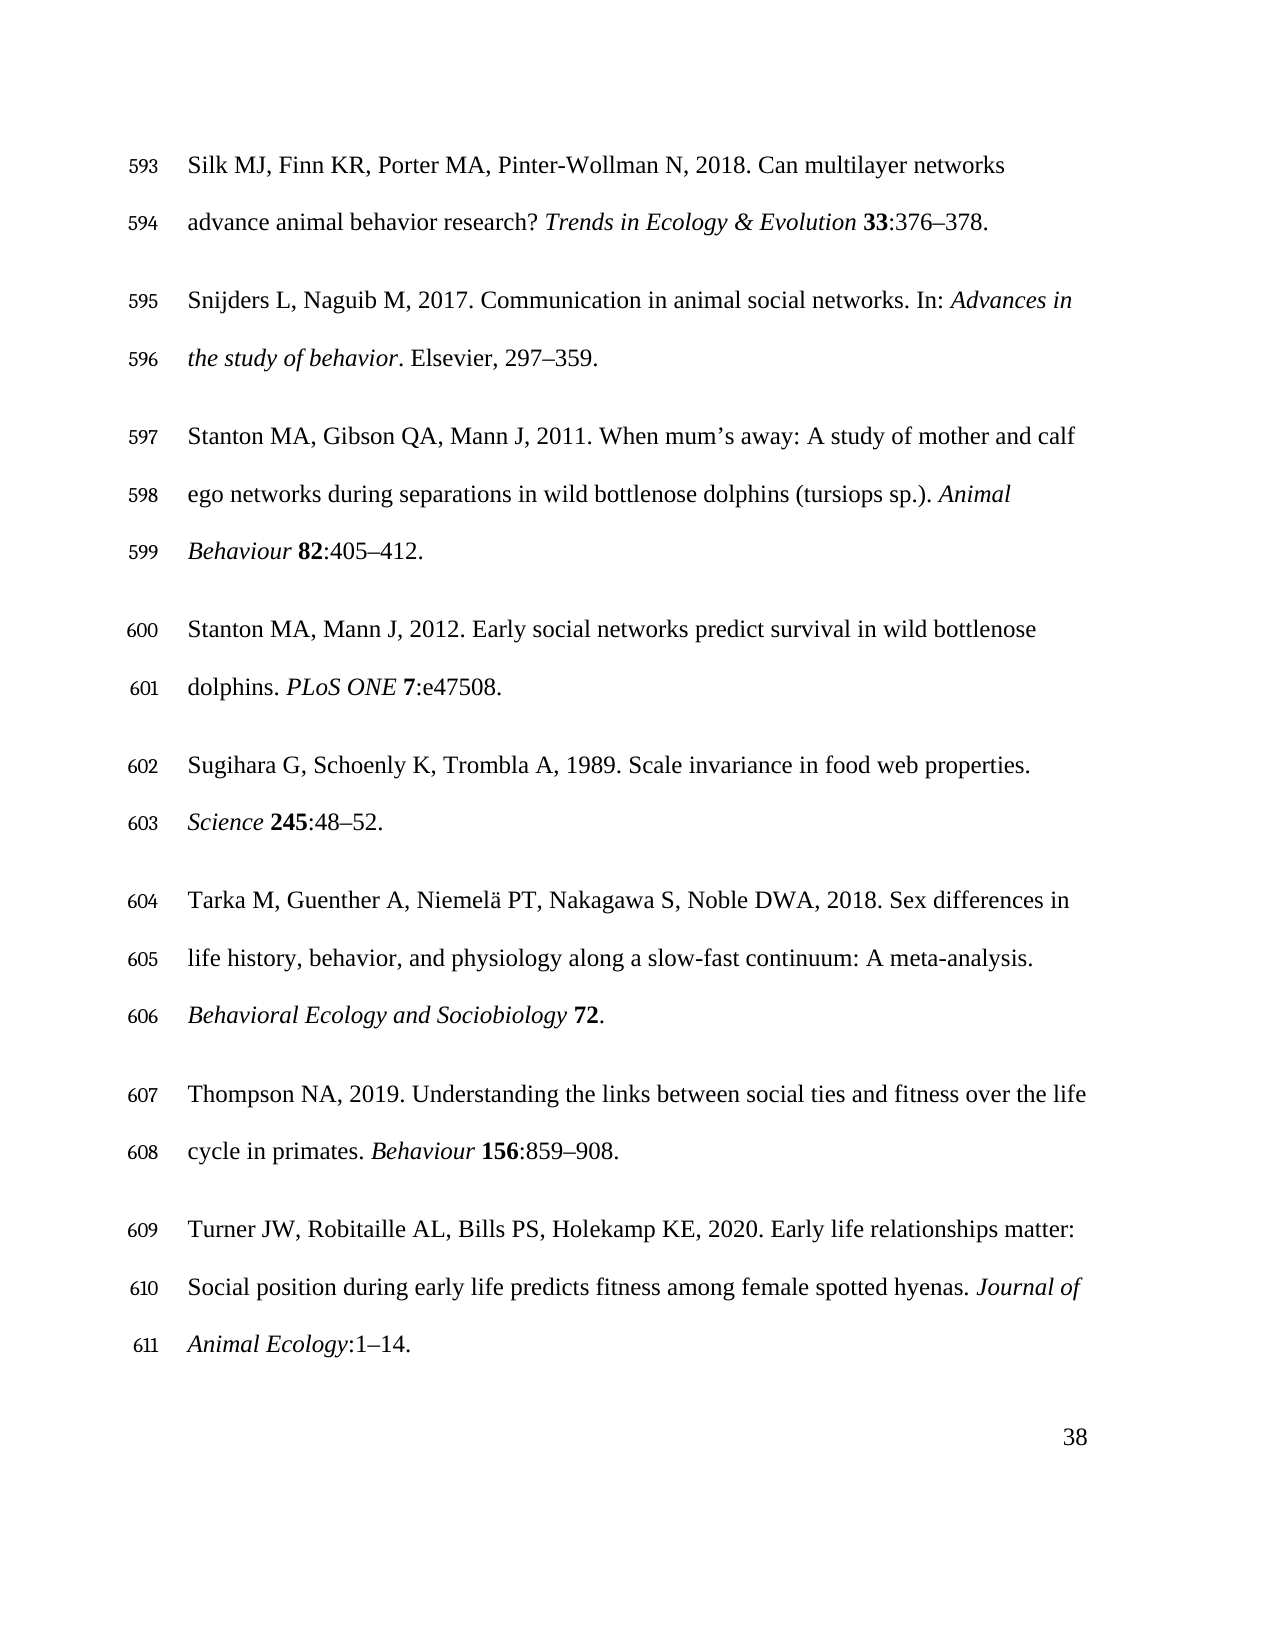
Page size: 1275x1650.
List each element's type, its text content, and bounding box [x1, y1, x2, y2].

text Stanton MA, Gibson QA, Mann J, 2011. When mum’s away: A study of mother and calf ego networks during separations in wild bottlenose dolphins (tursiops sp.). Animal Behaviour 82:405–412. [187, 421, 1087, 565]
text Stanton MA, Mann J, 2012. Early social networks predict survival in wild bottlenose dolphins. PLoS ONE 7:e47508. [187, 614, 1087, 701]
text Snijders L, Naguib M, 2017. Communication in animal social networks. In: Advances in the study of behavior. Elsevier, 297–359. [187, 286, 1087, 372]
text Sugihara G, Schoenly K, Trombla A, 1989. Scale invariance in food web properties. Science 245:48–52. [187, 750, 1087, 836]
text Turner JW, Robitaille AL, Bills PS, Holekamp KE, 2020. Early life relationships matter: Social position during early life predicts fitness among female spotted hyenas. Journal of Animal Ecology:1–14. [187, 1214, 1087, 1358]
text Thompson NA, 2019. Understanding the links between social ties and fitness over the life cycle in primates. Behaviour 156:859–908. [187, 1079, 1087, 1165]
text Silk MJ, Finn KR, Porter MA, Pinter-Wollman N, 2018. Can multilayer networks advance animal behavior research? Trends in Ecology & Evolution 33:376–378. [187, 150, 1087, 236]
text Tarka M, Guenther A, Niemelä PT, Nakagawa S, Noble DWA, 2018. Sex differences in life history, behavior, and physiology along a slow-fast continuum: A meta-analysis. Behavioral Ecology and Sociobiology 72. [187, 886, 1087, 1029]
